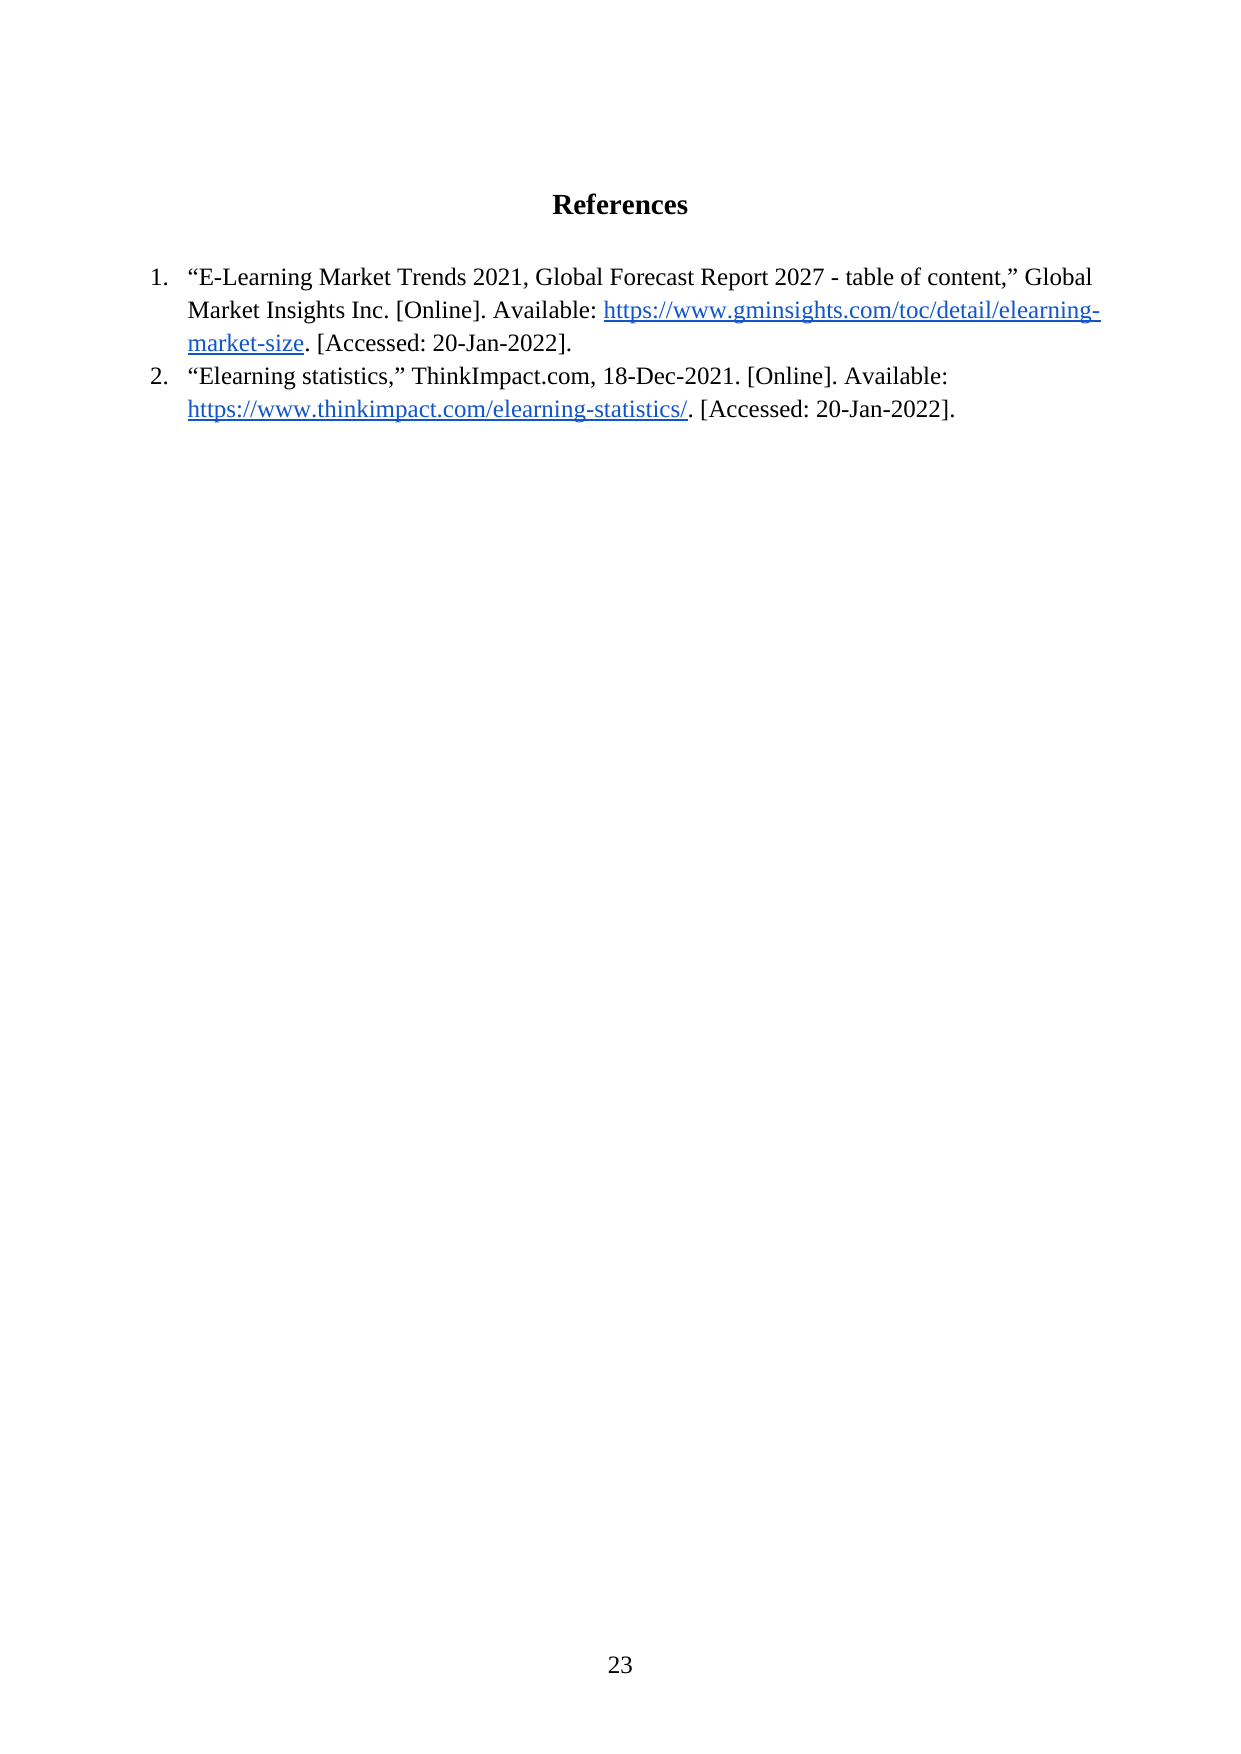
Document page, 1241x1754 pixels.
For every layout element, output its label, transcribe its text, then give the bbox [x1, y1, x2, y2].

list “E-Learning Market Trends 2021, Global Forecast Report 2027 - table of content,” Global Market Insights Inc. [Online]. Available: https://www.gminsights.com/toc/detail/elearning-market-size. [Accessed: 20-Jan-2022]. [150, 262, 1128, 357]
subtitle References [112, 187, 1128, 221]
list “Elearning statistics,” ThinkImpact.com, 18-Dec-2021. [Online]. Available: https://www.thinkimpact.com/elearning-statistics/. [Accessed: 20-Jan-2022]. [150, 361, 1128, 423]
